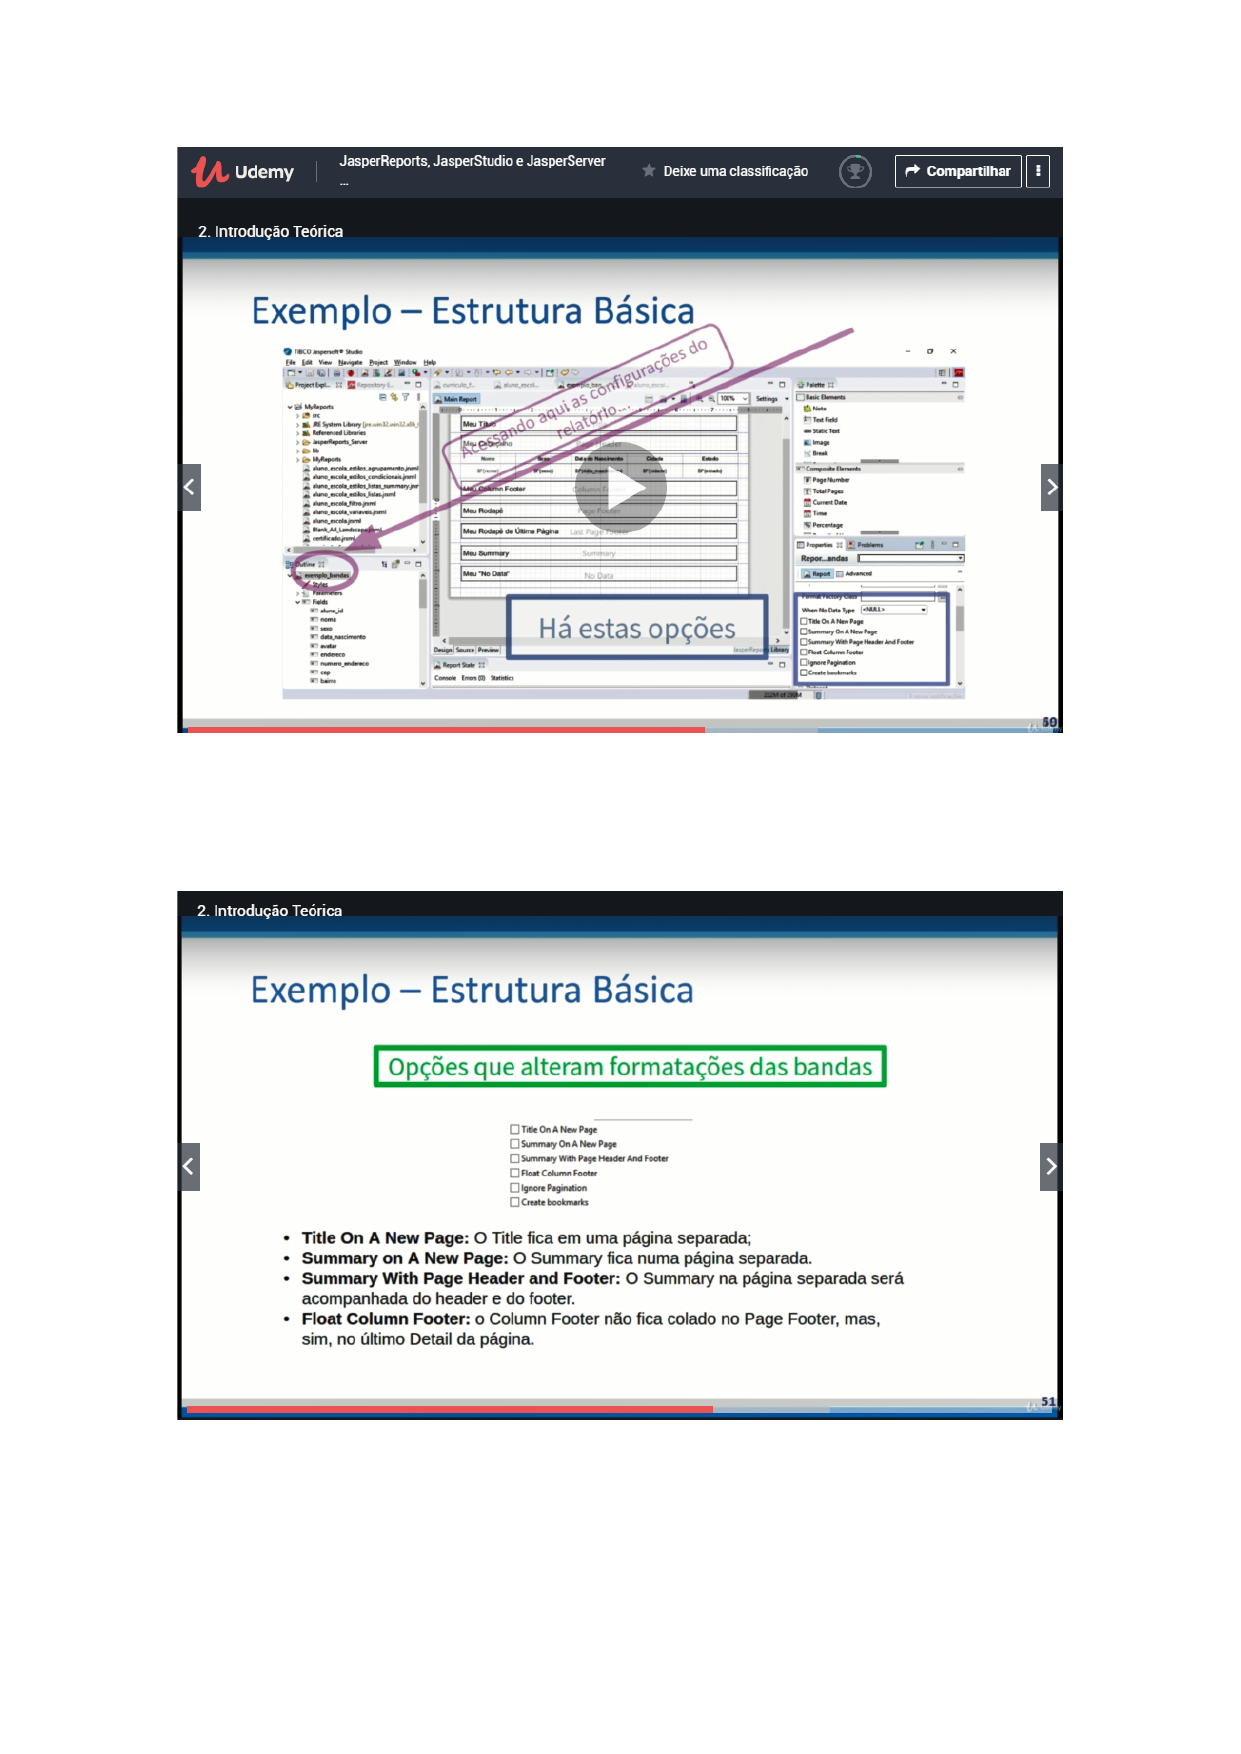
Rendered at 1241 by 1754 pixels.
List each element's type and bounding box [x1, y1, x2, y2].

picture [177, 891, 1063, 1420]
picture [177, 147, 1063, 733]
